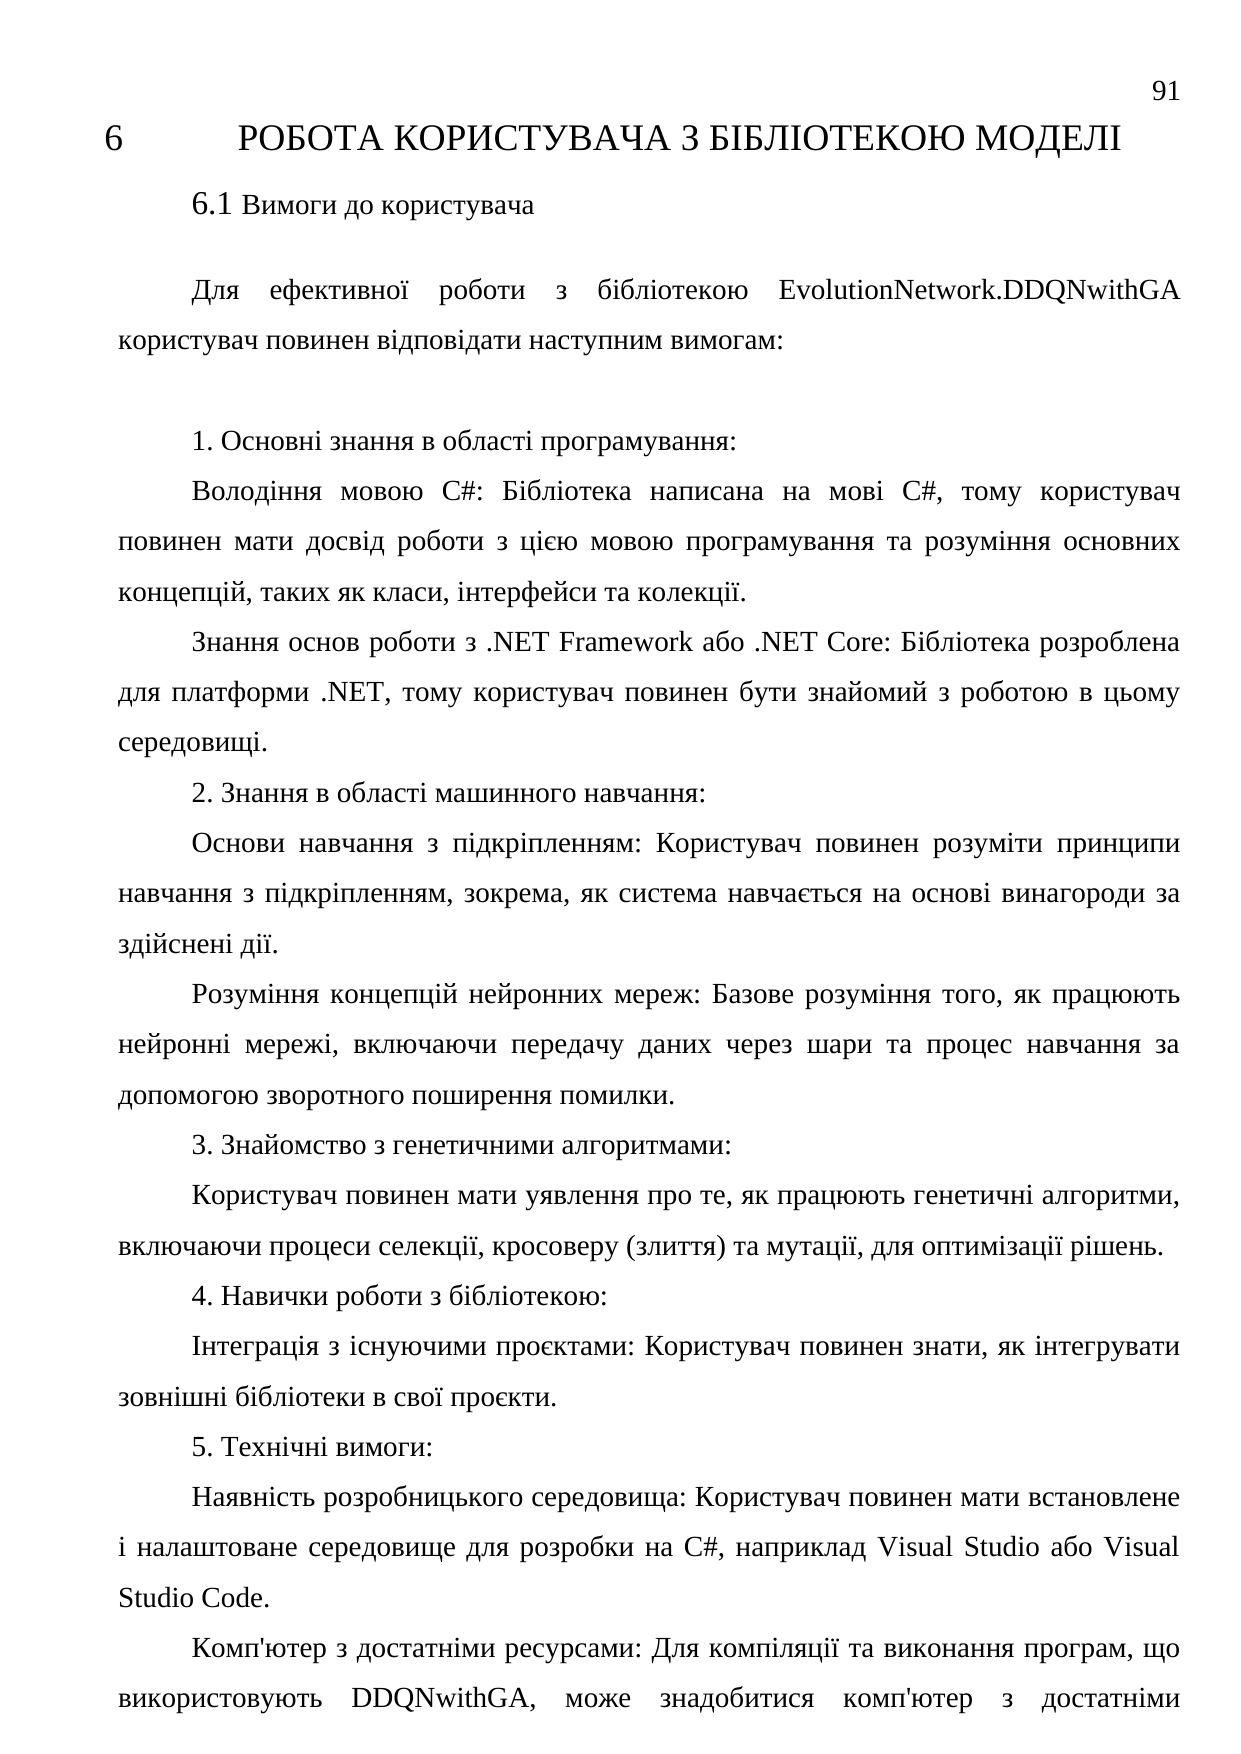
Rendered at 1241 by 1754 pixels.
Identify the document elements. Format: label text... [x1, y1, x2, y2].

text 2. Знання в області машинного навчання: [118, 775, 1181, 808]
text Основи навчання з підкріпленням: Користувач повинен розуміти принципи навчання з підкріпленням, зокрема, як система навчається на основі винагороди за здійснені дії. [118, 825, 1181, 959]
text Знання основ роботи з .NET Framework або .NET Core: Бібліотека розроблена для платформи .NET, тому користувач повинен бути знайомий з роботою в цьому середовищі. [118, 624, 1181, 758]
text Наявність розробницького середовища: Користувач повинен мати встановлене і налаштоване середовище для розробки на C#, наприклад Visual Studio або Visual Studio Code. [118, 1479, 1181, 1613]
text Користувач повинен мати уявлення про те, як працюють генетичні алгоритми, включаючи процеси селекції, кросоверу (злиття) та мутації, для оптимізації рішень. [118, 1177, 1181, 1261]
text 1. Основні знання в області програмування: [118, 423, 1181, 456]
text Інтеграція з існуючими проєктами: Користувач повинен знати, як інтегрувати зовнішні бібліотеки в свої проєкти. [118, 1328, 1181, 1412]
text Володіння мовою C#: Бібліотека написана на мові C#, тому користувач повинен мати досвід роботи з цією мовою програмування та розуміння основних концепцій, таких як класи, інтерфейси та колекції. [118, 473, 1181, 607]
text 5. Технічні вимоги: [118, 1429, 1181, 1462]
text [118, 1630, 1181, 1714]
text Для ефективної роботи з бібліотекою EvolutionNetwork.DDQNwithGA користувач повинен відповідати наступним вимогам: [118, 272, 1181, 356]
text 4. Навички роботи з бібліотекою: [118, 1278, 1181, 1312]
text 3. Знайомство з генетичними алгоритмами: [118, 1127, 1181, 1161]
subtitle РОБОТА КОРИСТУВАЧА З БІБЛІОТЕКОЮ МОДЕЛІ [104, 115, 1194, 158]
list Вимоги до користувача [191, 183, 1194, 221]
text Розуміння концепцій нейронних мереж: Базове розуміння того, як працюють нейронні мережі, включаючи передачу даних через шари та процес навчання за допомогою зворотного поширення помилки. [118, 976, 1181, 1110]
